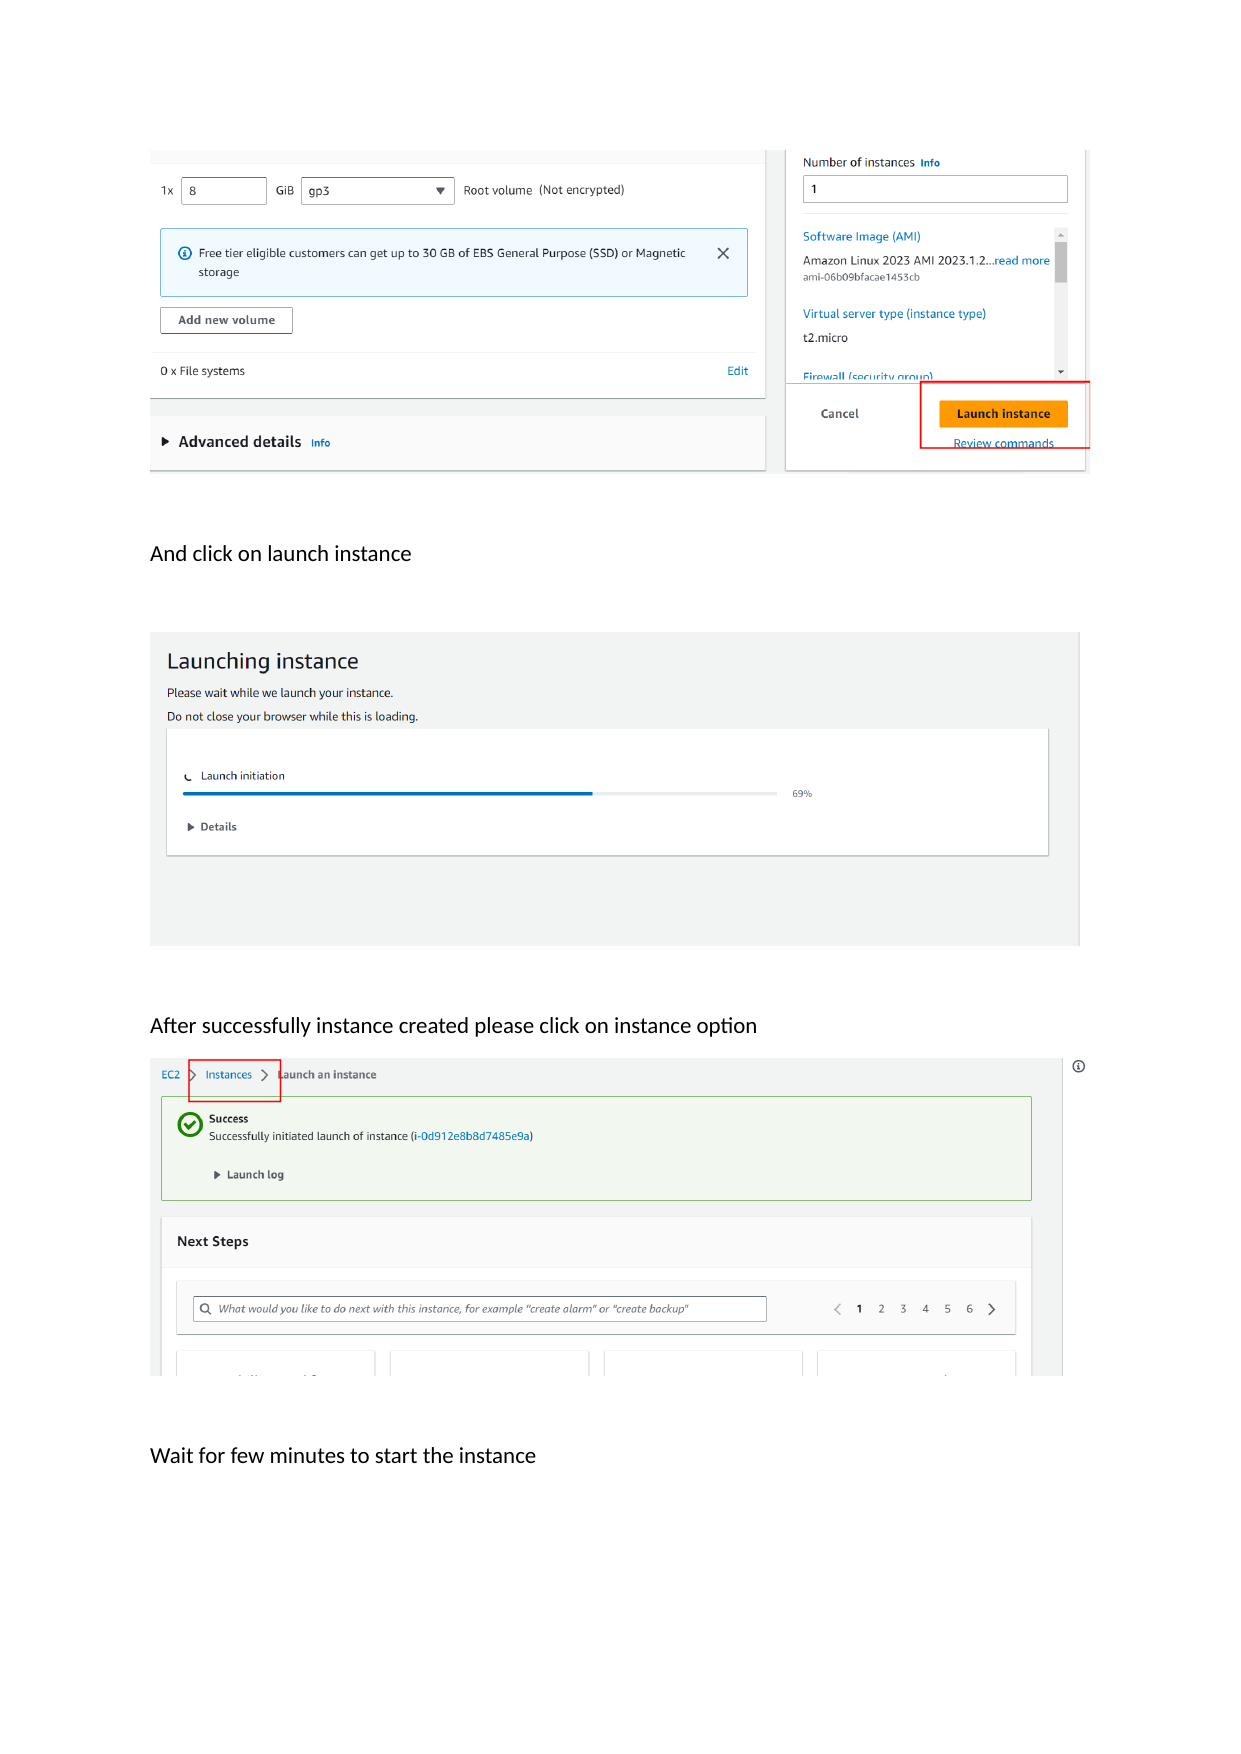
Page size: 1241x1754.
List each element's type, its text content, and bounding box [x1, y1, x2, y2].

text Wait for few minutes to start the instance [150, 1441, 1090, 1469]
text After successfully instance created please click on instance option [150, 1012, 1090, 1039]
picture [150, 150, 1091, 474]
picture [150, 1058, 1091, 1376]
picture [150, 632, 1091, 946]
text And click on launch instance [150, 539, 1090, 567]
